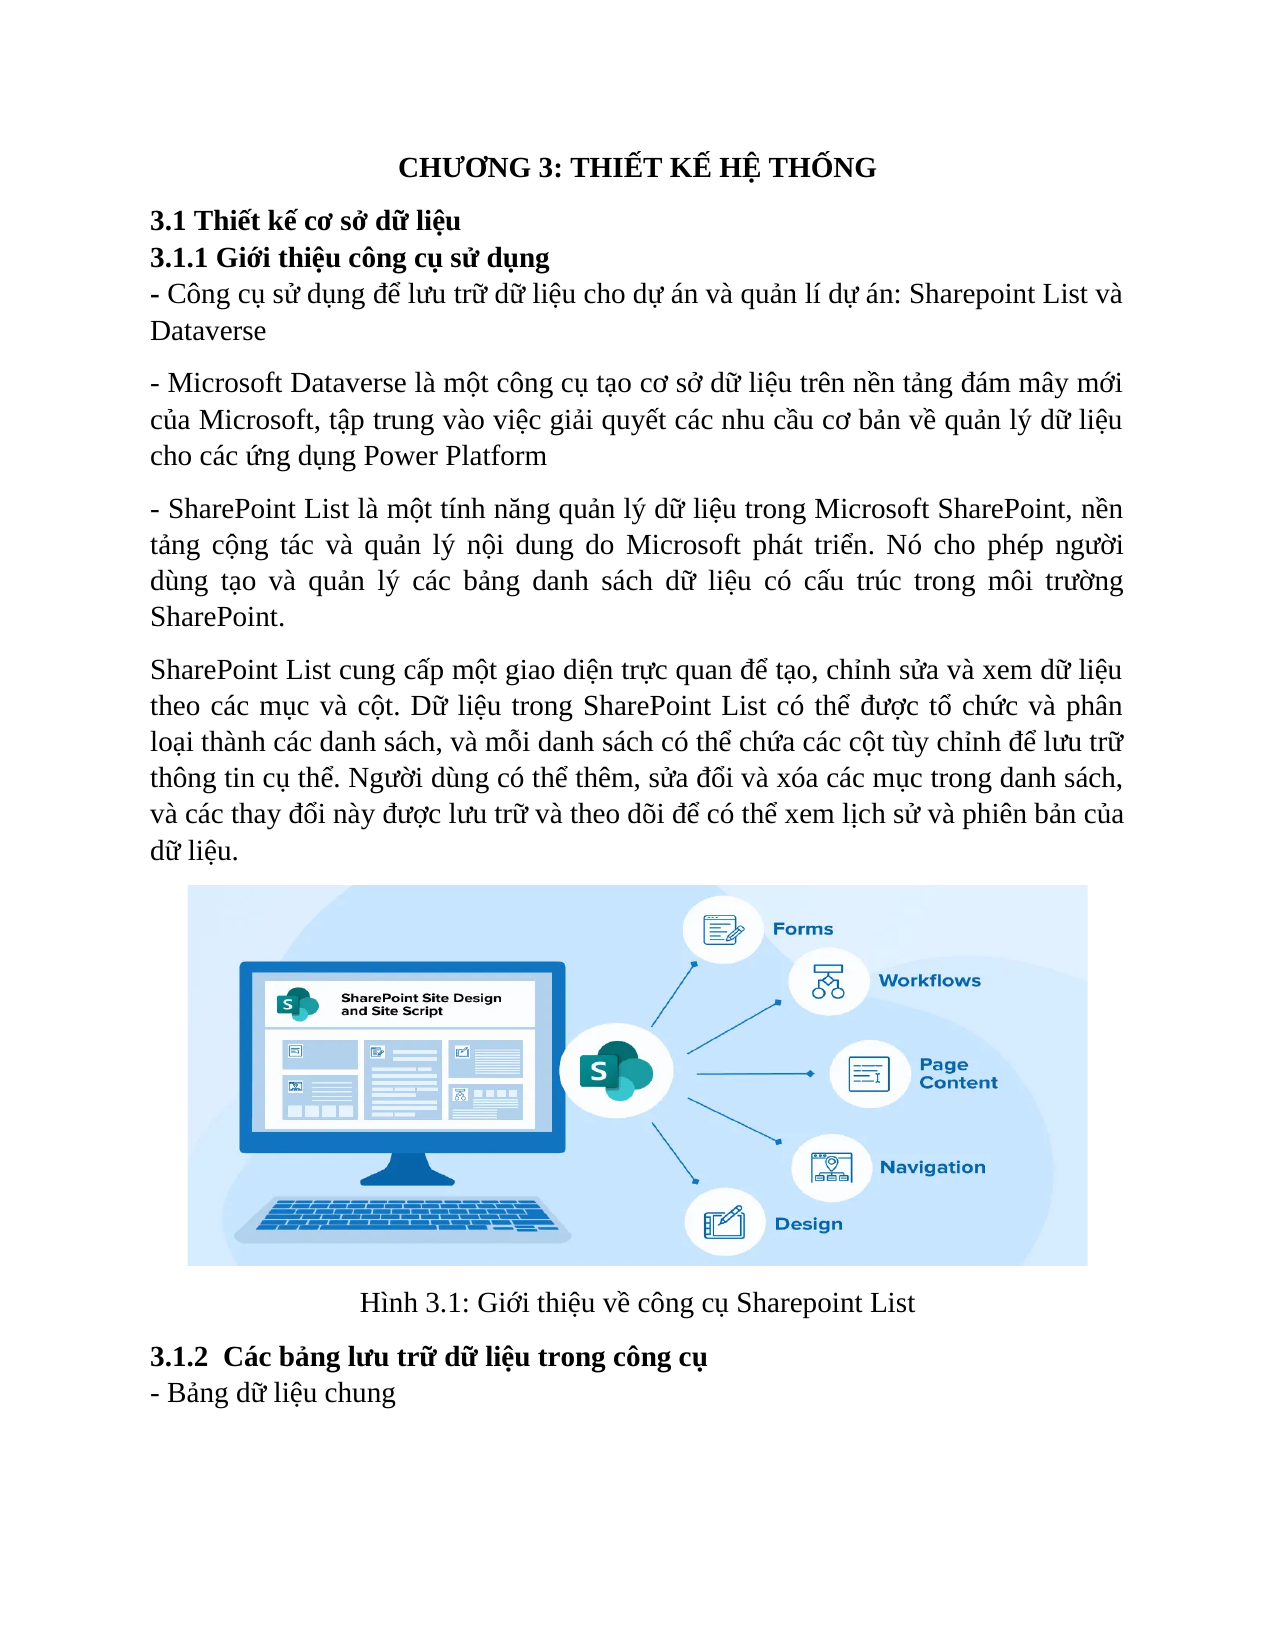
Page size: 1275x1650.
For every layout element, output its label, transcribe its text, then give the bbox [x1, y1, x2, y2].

subtitle 3.1 Thiết kế cơ sở dữ liệu [150, 203, 1125, 236]
text - SharePoint List là một tính năng quản lý dữ liệu trong Microsoft SharePoint, nền tảng cộng tác và quản lý nội dung do Microsoft phát triển. Nó cho phép người dùng tạo và quản lý các bảng danh sách dữ liệu có cấu trúc trong môi trường SharePoint. [150, 491, 1125, 633]
text Hình 3.1: Giới thiệu về công cụ Sharepoint List [150, 1285, 1125, 1318]
text - Bảng dữ liệu chung [150, 1375, 1125, 1409]
picture [187, 885, 1088, 1266]
text - Công cụ sử dụng để lưu trữ dữ liệu cho dự án và quản lí dự án: Sharepoint List và Dataverse [150, 277, 1125, 346]
text - Microsoft Dataverse là một công cụ tạo cơ sở dữ liệu trên nền tảng đám mây mới của Microsoft, tập trung vào việc giải quyết các nhu cầu cơ bản về quản lý dữ liệu cho các ứng dụng Power Platform [150, 366, 1125, 471]
text CHƯƠNG 3: THIẾT KẾ HỆ THỐNG [150, 150, 1125, 183]
subtitle 3.1.1 Giới thiệu công cụ sử dụng [150, 241, 1125, 274]
subtitle 3.1.2 Các bảng lưu trữ dữ liệu trong công cụ [150, 1339, 1125, 1373]
text SharePoint List cung cấp một giao diện trực quan để tạo, chỉnh sửa và xem dữ liệu theo các mục và cột. Dữ liệu trong SharePoint List có thể được tổ chức và phân loại thành các danh sách, và mỗi danh sách có thể chứa các cột tùy chỉnh để lưu trữ thông tin cụ thể. Người dùng có thể thêm, sửa đổi và xóa các mục trong danh sách, và các thay đổi này được lưu trữ và theo dõi để có thể xem lịch sử và phiên bản của dữ liệu. [150, 652, 1125, 866]
